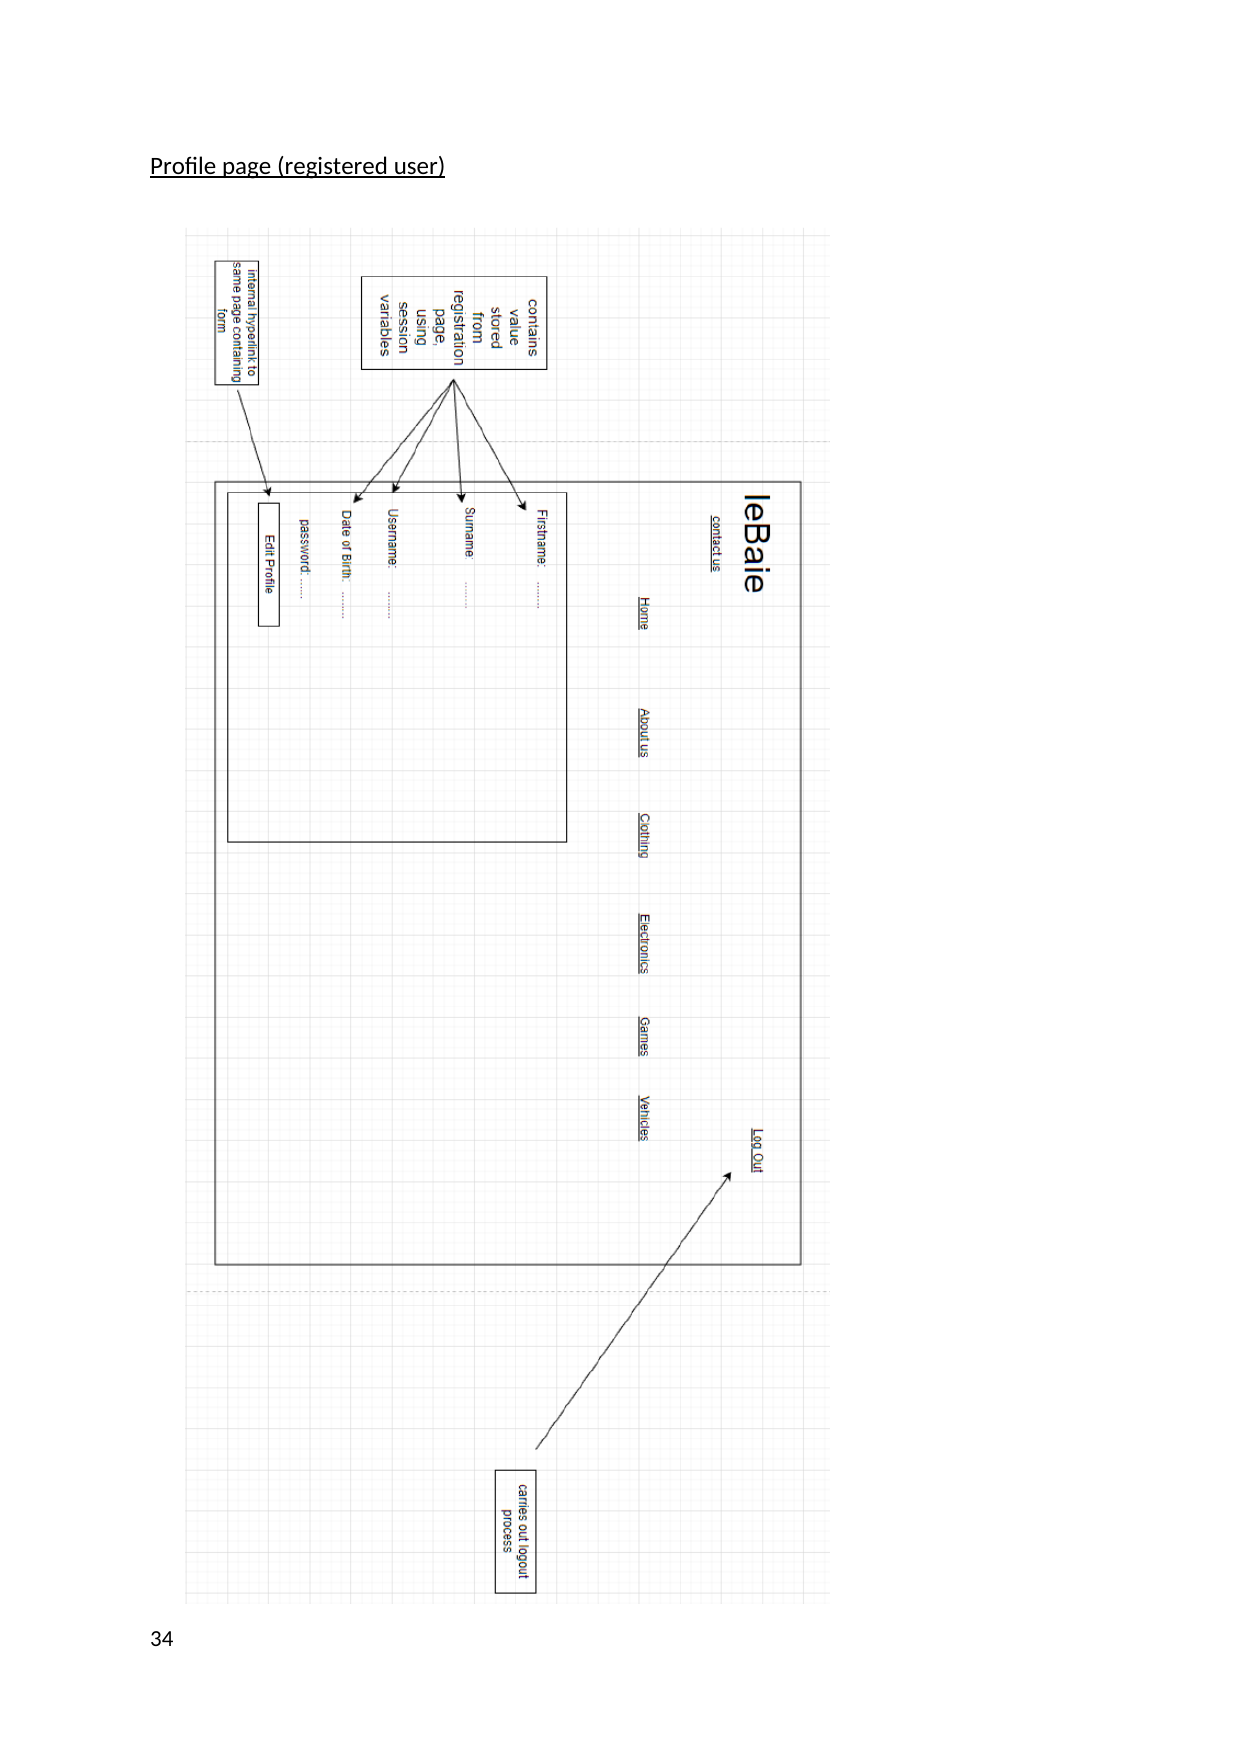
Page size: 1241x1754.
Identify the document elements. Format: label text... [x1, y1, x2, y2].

picture [185, 229, 830, 1603]
text Profile page (registered user) [150, 150, 1090, 181]
